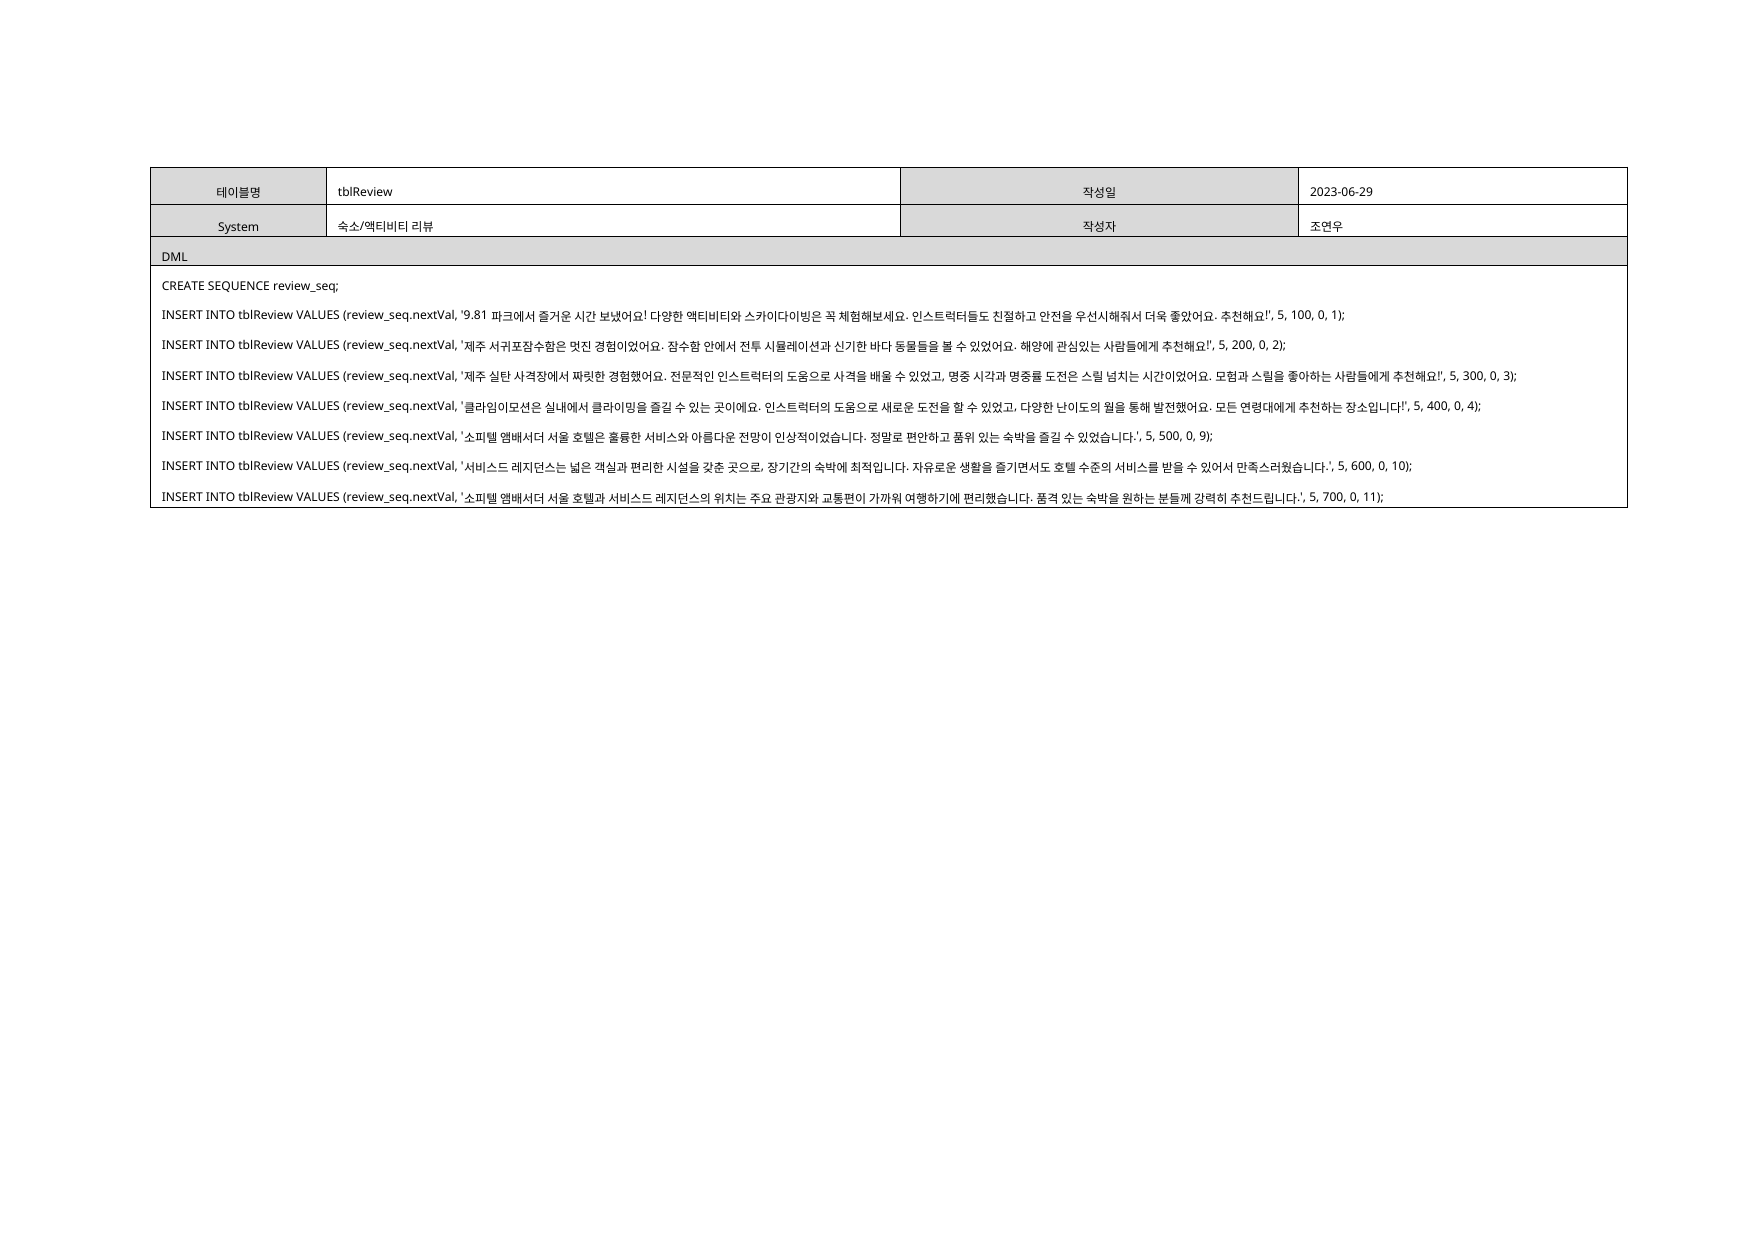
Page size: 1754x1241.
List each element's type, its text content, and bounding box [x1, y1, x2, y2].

table_cell System [151, 205, 326, 236]
table_header 작성일 [901, 168, 1298, 204]
table_cell 작성자 [901, 205, 1298, 236]
table_cell CREATE SEQUENCE review_seq; INSERT INTO tblReview VALUES (review_seq.nextVal, '9.81 파크에서 즐거운 시간 보냈어요! 다양한 액티비티와 스카이다이빙은 꼭 체험해보세요. 인스트럭터들도 친절하고 안전을 우선시해줘서 더욱 좋았어요. 추천해요!', 5, 100, 0, 1); INSERT INTO tblReview VALUES (review_seq.nextVal, '제주 서귀포잠수함은 멋진 경험이었어요. 잠수함 안에서 전투 시뮬레이션과 신기한 바다 동물들을 볼 수 있었어요. 해양에 관심있는 사람들에게 추천해요!', 5, 200, 0, 2); INSERT INTO tblReview VALUES (review_seq.nextVal, '제주 실탄 사격장에서 짜릿한 경험했어요. 전문적인 인스트럭터의 도움으로 사격을 배울 수 있었고, 명중 시각과 명중률 도전은 스릴 넘치는 시간이었어요. 모험과 스릴을 좋아하는 사람들에게 추천해요!', 5, 300, 0, 3); INSERT INTO tblReview VALUES (review_seq.nextVal, '클라임이모션은 실내에서 클라이밍을 즐길 수 있는 곳이에요. 인스트럭터의 도움으로 새로운 도전을 할 수 있었고, 다양한 난이도의 월을 통해 발전했어요. 모든 연령대에게 추천하는 장소입니다!', 5, 400, 0, 4); INSERT INTO tblReview VALUES (review_seq.nextVal, '소피텔 앰배서더 서울 호텔은 훌륭한 서비스와 아름다운 전망이 인상적이었습니다. 정말로 편안하고 품위 있는 숙박을 즐길 수 있었습니다.', 5, 500, 0, 9); INSERT INTO tblReview VALUES (review_seq.nextVal, '서비스드 레지던스는 넓은 객실과 편리한 시설을 갖춘 곳으로, 장기간의 숙박에 최적입니다. 자유로운 생활을 즐기면서도 호텔 수준의 서비스를 받을 수 있어서 만족스러웠습니다.', 5, 600, 0, 10); INSERT INTO tblReview VALUES (review_seq.nextVal, '소피텔 앰배서더 서울 호텔과 서비스드 레지던스의 위치는 주요 관광지와 교통편이 가까워 여행하기에 편리했습니다. 품격 있는 숙박을 원하는 분들께 강력히 추천드립니다.', 5, 700, 0, 11); [151, 266, 1627, 507]
table_cell 조연우 [1299, 205, 1627, 236]
table_header 2023-06-29 [1299, 168, 1627, 204]
table_header tblReview [327, 168, 900, 204]
table_header 테이블명 [151, 168, 326, 204]
table_cell DML [151, 237, 1627, 265]
table_cell 숙소/액티비티 리뷰 [327, 205, 900, 236]
